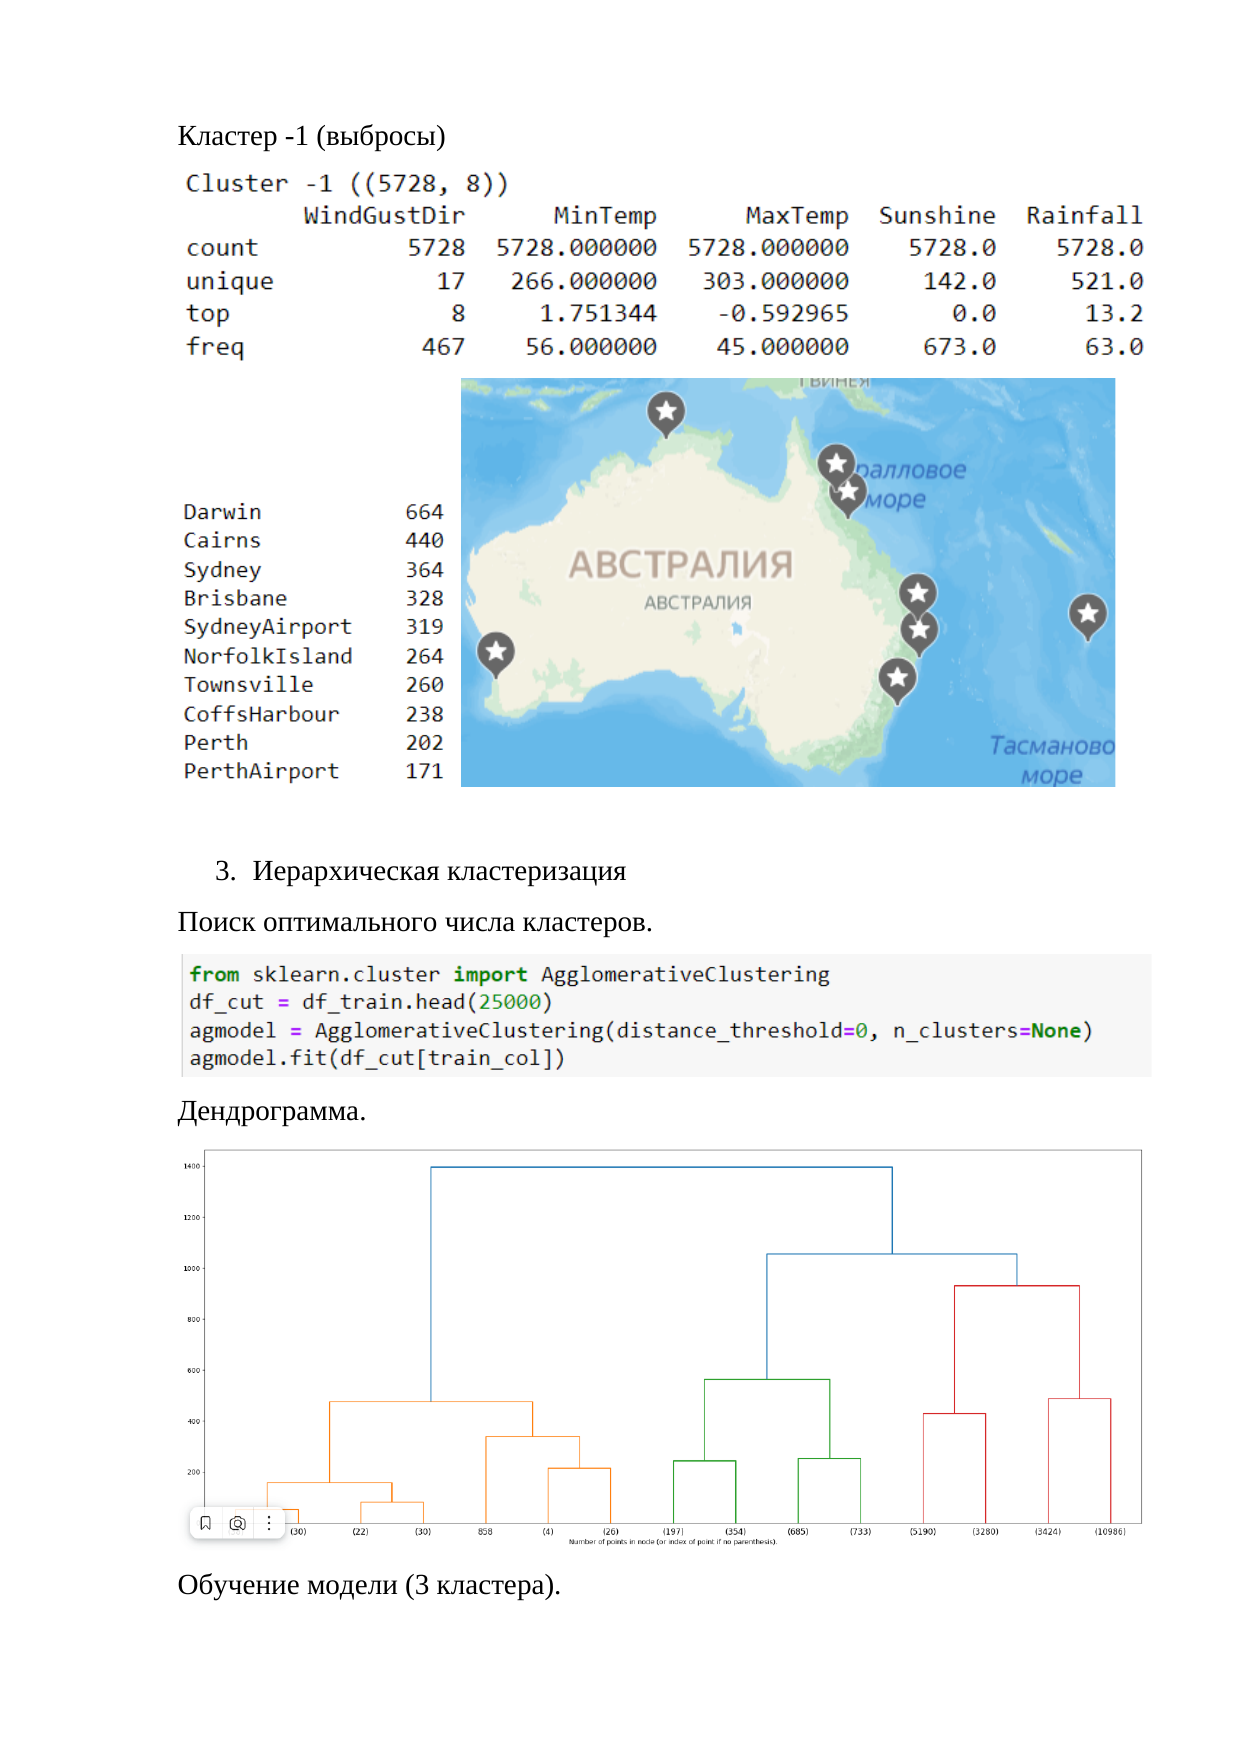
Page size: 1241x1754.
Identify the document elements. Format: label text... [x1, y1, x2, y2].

text Поиск оптимального числа кластеров. [177, 904, 1152, 937]
picture [177, 954, 1152, 1077]
picture [177, 168, 1152, 362]
text Дендрограмма. [177, 1093, 1152, 1127]
picture [177, 1143, 1152, 1551]
picture [461, 378, 1116, 787]
text Кластер -1 (выбросы) [177, 118, 1152, 152]
text Обучение модели (3 кластера). [177, 1567, 1152, 1601]
list Иерархическая кластеризация [215, 853, 1152, 887]
picture [177, 497, 454, 787]
